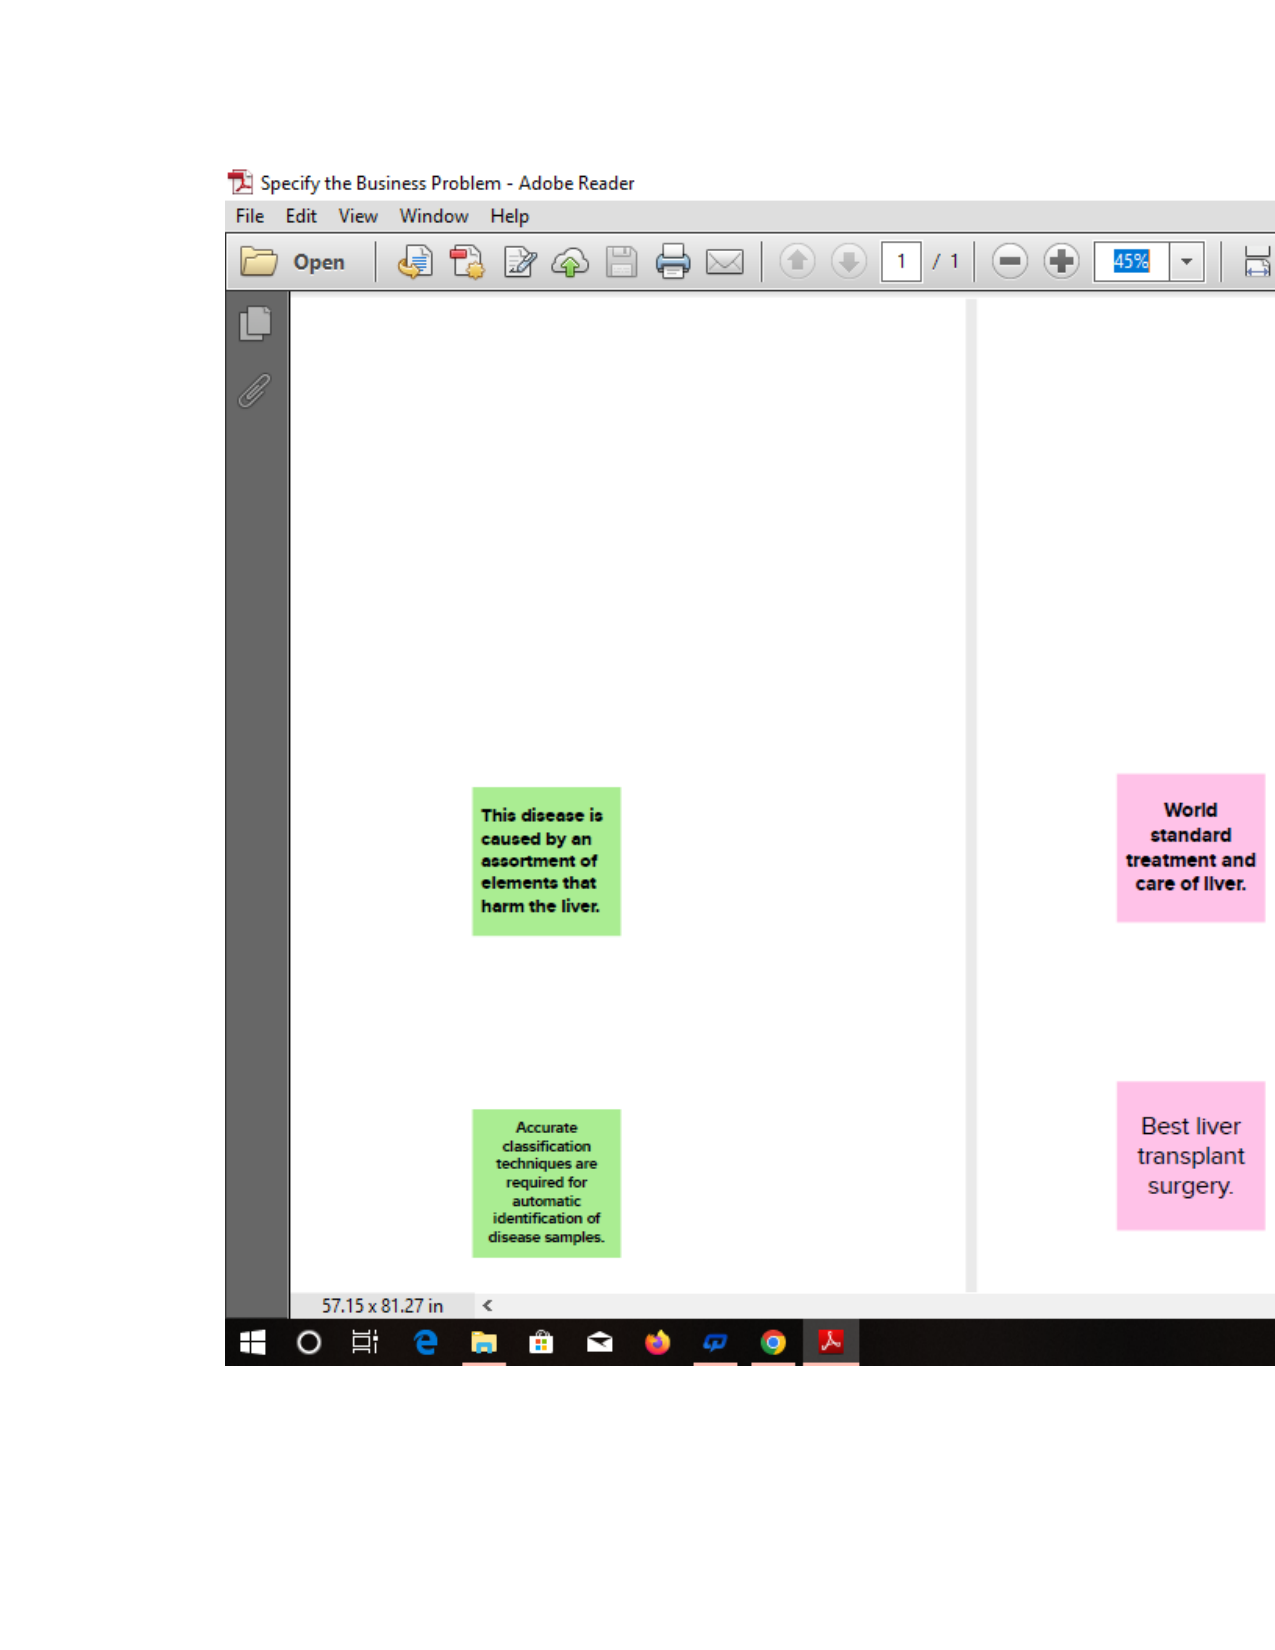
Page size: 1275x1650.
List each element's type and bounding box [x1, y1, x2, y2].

picture [225, 165, 1275, 1366]
